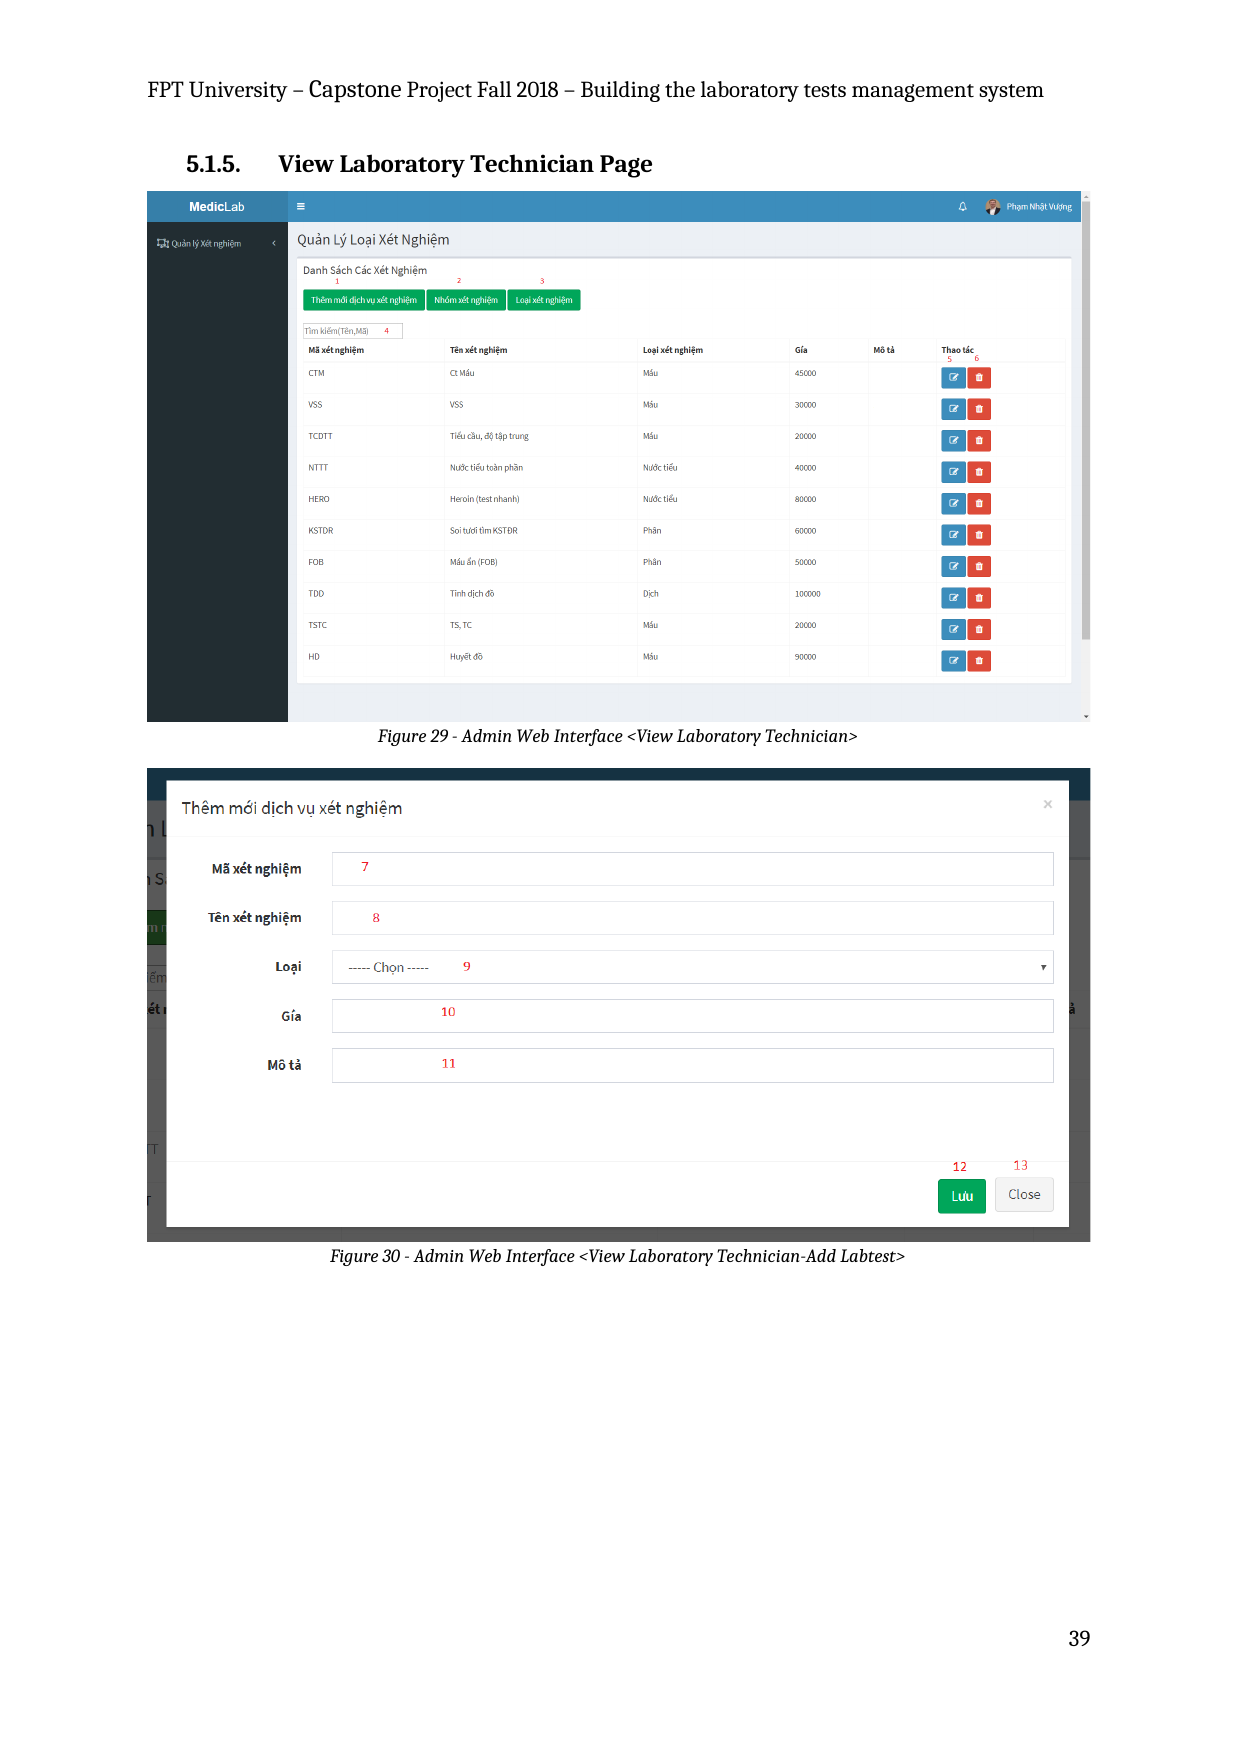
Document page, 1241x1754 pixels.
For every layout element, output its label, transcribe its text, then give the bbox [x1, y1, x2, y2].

picture [147, 191, 1091, 722]
text Figure 29 - Admin Web Interface <View Laboratory Technician> [147, 726, 1090, 747]
text Figure 30 - Admin Web Interface <View Laboratory Technician-Add Labtest> [147, 1246, 1090, 1267]
subtitle View Laboratory Technician Page [241, 150, 1082, 179]
picture [147, 768, 1091, 1242]
